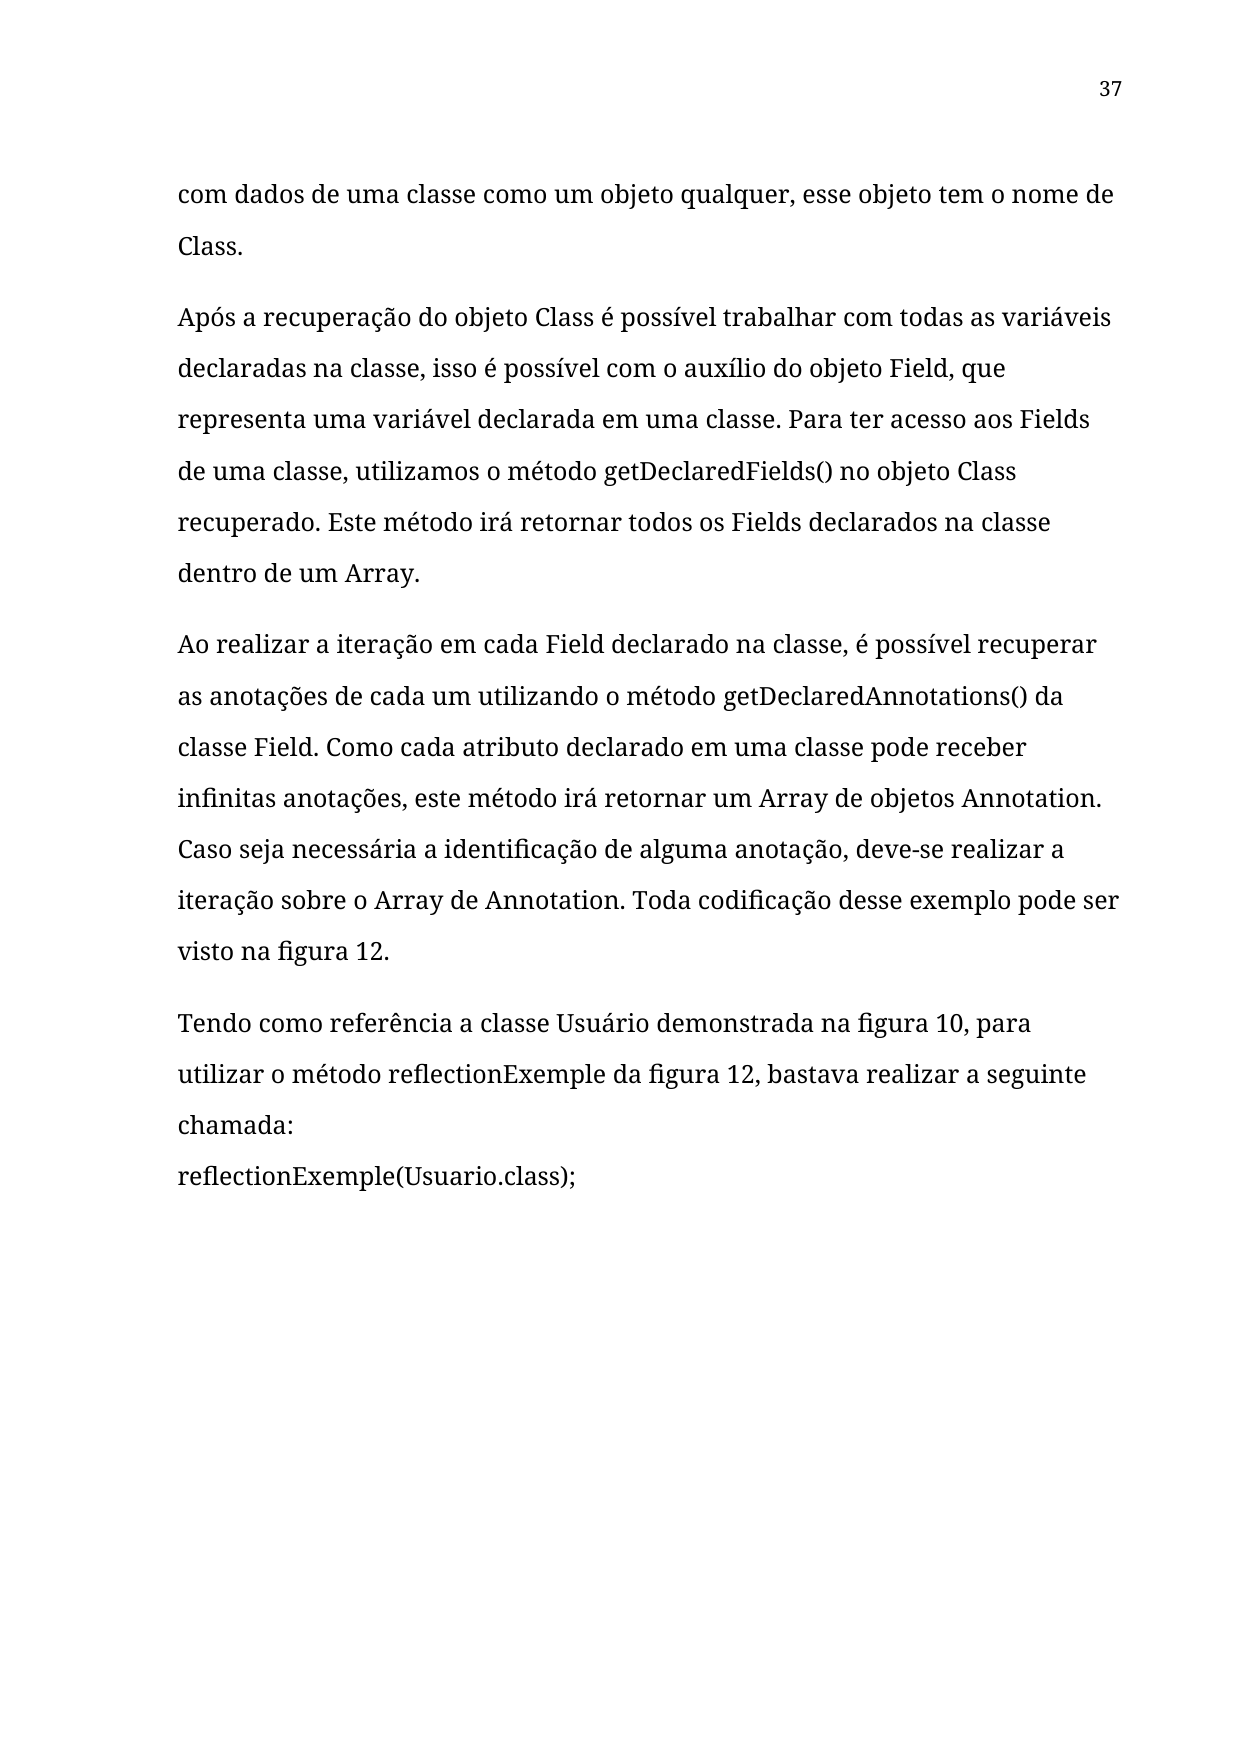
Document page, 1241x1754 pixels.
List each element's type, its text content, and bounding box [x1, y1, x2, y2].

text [177, 177, 1122, 262]
text Ao realizar a iteração em cada Field declarado na classe, é possível recuperar as anotações de cada um utilizando o método getDeclaredAnnotations() da classe Field. Como cada atributo declarado em uma classe pode receber infinitas anotações, este método irá retornar um Array de objetos Annotation. Caso seja necessária a identificação de alguma anotação, deve-se realizar a iteração sobre o Array de Annotation. Toda codificação desse exemplo pode ser visto na figura 12. [177, 627, 1122, 967]
text Após a recuperação do objeto Class é possível trabalhar com todas as variáveis declaradas na classe, isso é possível com o auxílio do objeto Field, que representa uma variável declarada em uma classe. Para ter acesso aos Fields de uma classe, utilizamos o método getDeclaredFields() no objeto Class recuperado. Este método irá retornar todos os Fields declarados na classe dentro de um Array. [177, 300, 1122, 589]
text Tendo como referência a classe Usuário demonstrada na figura 10, para utilizar o método reflectionExemple da figura 12, bastava realizar a seguinte chamada: reflectionExemple(Usuario.class); [177, 1005, 1122, 1192]
